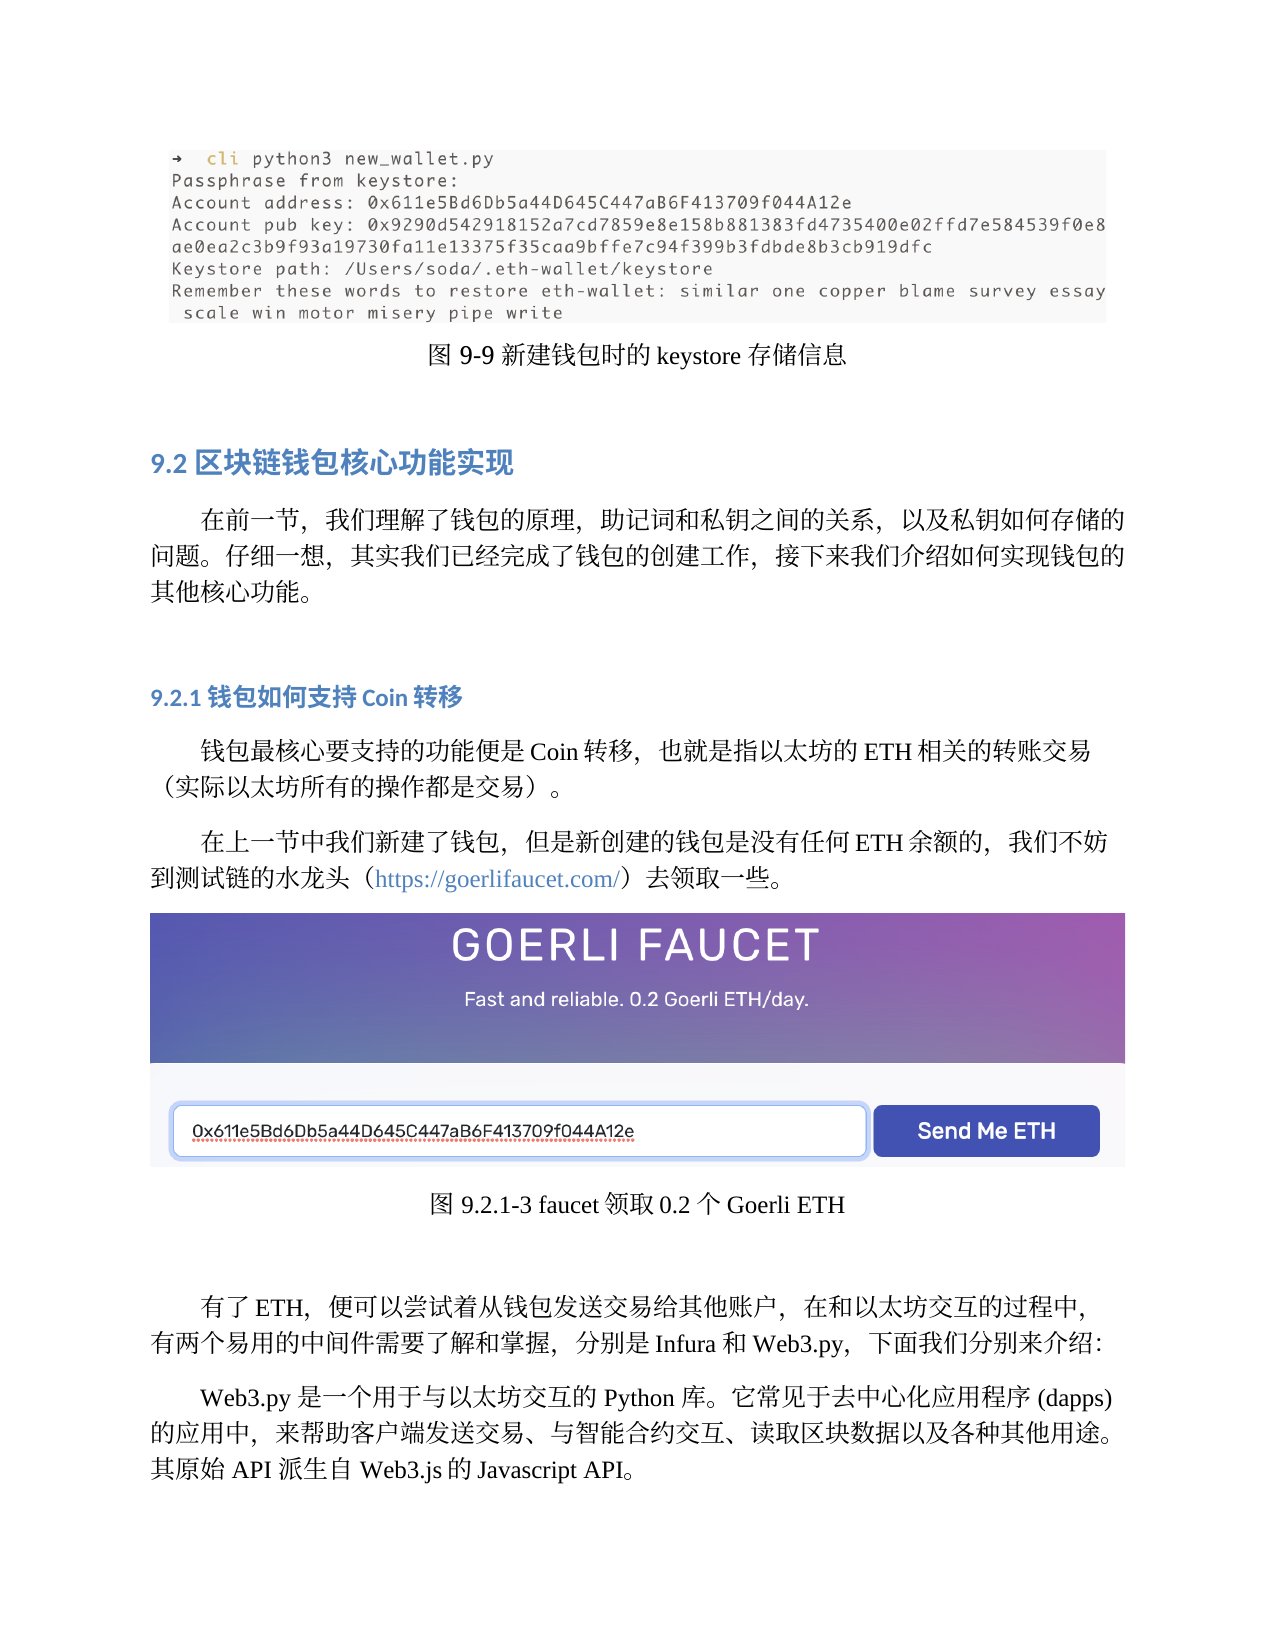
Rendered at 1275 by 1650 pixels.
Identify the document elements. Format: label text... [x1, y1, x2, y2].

picture [168, 150, 1107, 323]
text Web3.py 是一个用于与以太坊交互的 Python 库。它常见于去中心化应用程序 (dapps) 的应用中，来帮助客户端发送交易、与智能合约交互、读取区块数据以及各种其他用途。其原始 API 派生自 Web3.js的Javascript API。 [150, 1378, 1125, 1486]
text 钱包最核心要支持的功能便是Coin转移，也就是指以太坊的ETH相关的转账交易（实际以太坊所有的操作都是交易）。 [150, 732, 1125, 804]
text 图 9-9 新建钱包时的keystore 存储信息 [150, 336, 1125, 372]
text 有了ETH，便可以尝试着从钱包发送交易给其他账户，在和以太坊交互的过程中，有两个易用的中间件需要了解和掌握，分别是Infura 和Web3.py，下面我们分别来介绍： [150, 1287, 1125, 1359]
picture [150, 913, 1125, 1167]
subtitle 9.2.1 钱包如何支持Coin转移 [150, 677, 1125, 713]
text 图 9.2.1-3 faucet领取0.2 个Goerli ETH [150, 1185, 1125, 1221]
text 在上一节中我们新建了钱包，但是新创建的钱包是没有任何ETH余额的，我们不妨到测试链的水龙头（https://goerlifaucet.com/）去领取一些。 [150, 823, 1125, 894]
subtitle 9.2 区块链钱包核心功能实现 [150, 440, 1125, 482]
text 在前一节，我们理解了钱包的原理，助记词和私钥之间的关系，以及私钥如何存储的问题。仔细一想，其实我们已经完成了钱包的创建工作，接下来我们介绍如何实现钱包的其他核心功能。 [150, 501, 1125, 609]
